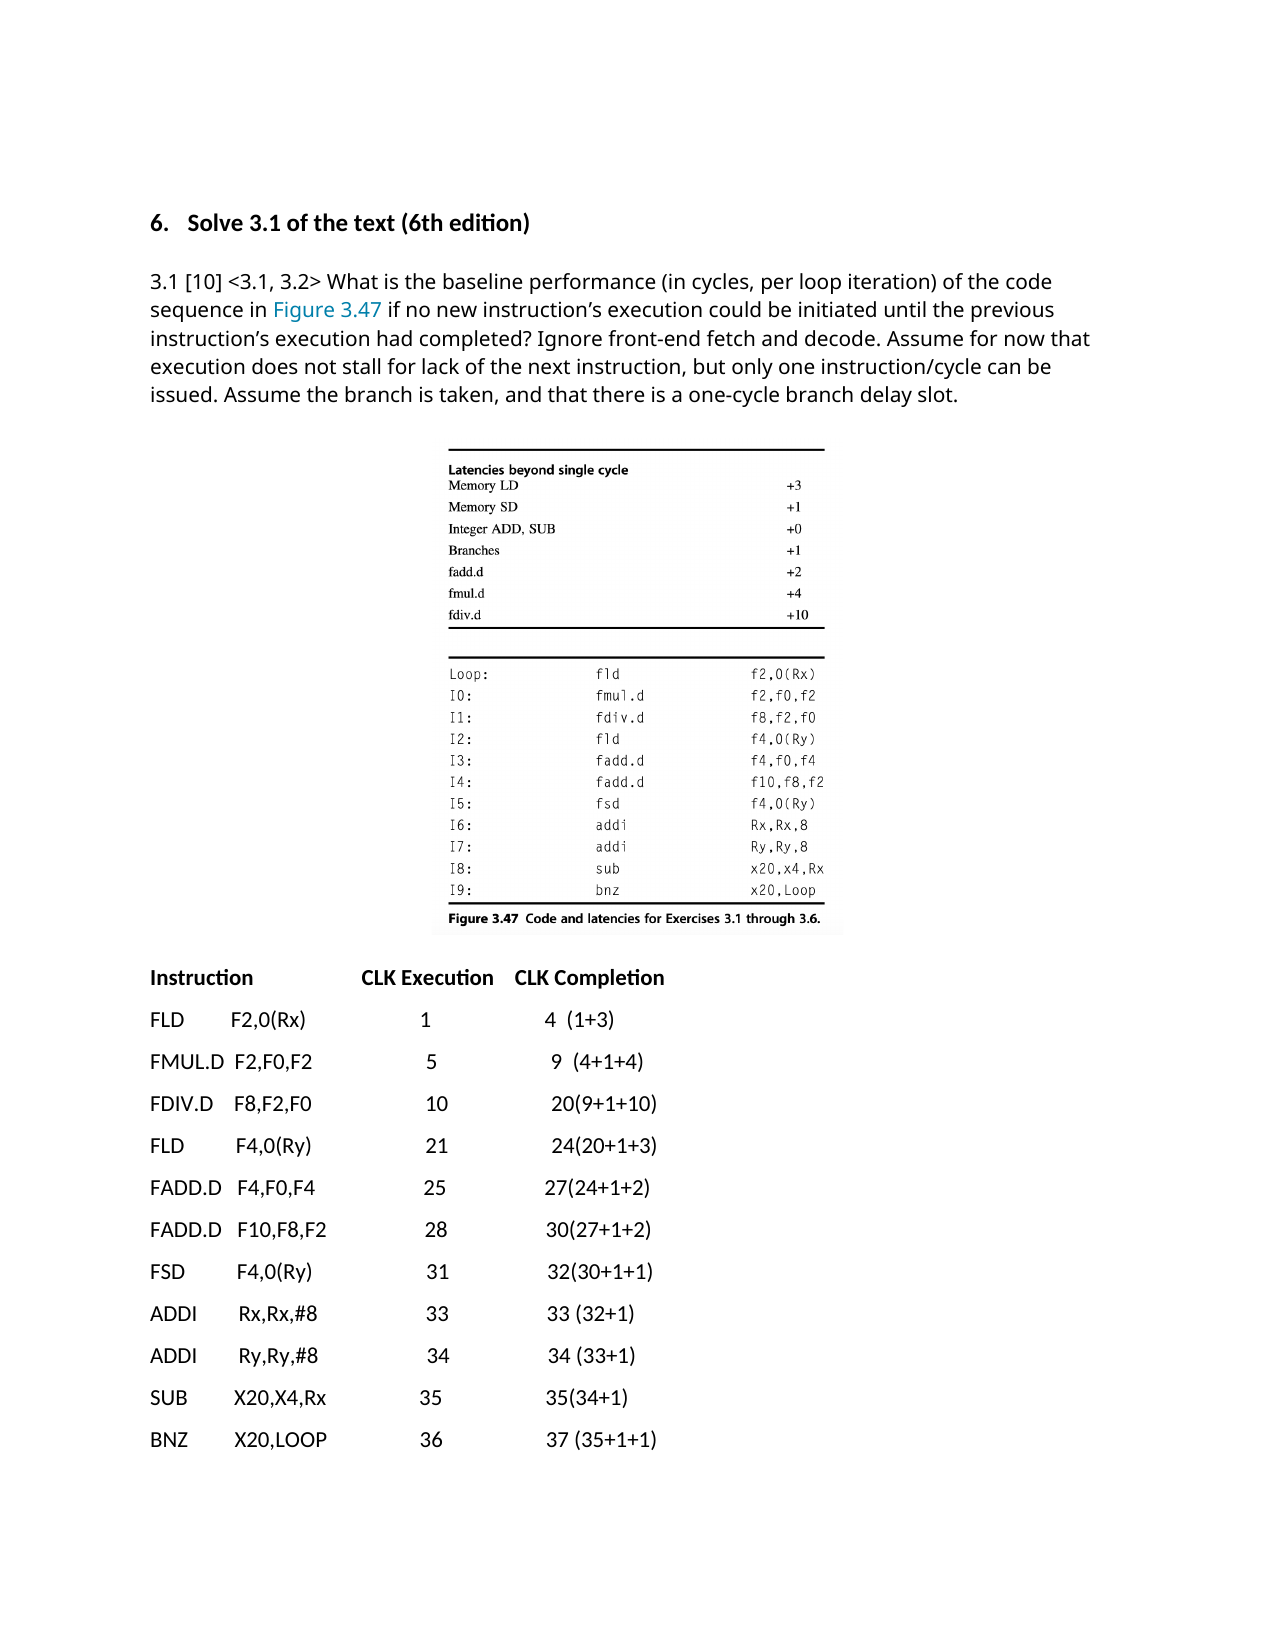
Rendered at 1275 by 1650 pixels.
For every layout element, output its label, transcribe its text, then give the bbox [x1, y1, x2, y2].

text ADDI Ry,Ry,#8 34 34 (33+1) [150, 1397, 1125, 1425]
text SUB X20,X4,Rx 35 35(34+1) [150, 1439, 1125, 1467]
picture [341, 358, 351, 373]
text FADD.D F10,F8,F2 28 30(27+1+2) [150, 1271, 1125, 1299]
picture [431, 494, 844, 991]
text Instruction CLK Execution CLK Completion [150, 1019, 1125, 1047]
text ADDI Rx,Rx,#8 33 33 (32+1) [150, 1355, 1125, 1383]
text FADD.D F4,F0,F4 25 27(24+1+2) [150, 1229, 1125, 1257]
picture [324, 362, 334, 373]
picture [304, 362, 313, 373]
text FSD F4,0(Ry) 31 32(30+1+1) [150, 1313, 1125, 1341]
list Solve 3.1 of the text (6th edition) [150, 263, 1125, 294]
picture [358, 358, 370, 373]
text FLD F2,0(Rx) 1 4 (1+3) [150, 1061, 1125, 1089]
picture [275, 358, 283, 373]
text FMUL.D F2,F0,F2 5 9 (4+1+4) [150, 1103, 1125, 1131]
text 3.1 [10] <3.1, 3.2> What is the baseline performance (in cycles, per loop iteration) of the code sequence in Figure 3.47 if no new instruction’s execution could be initiated until the previous instruction’s execution had completed? Ignore front-end fetch and decode. Assume for now that execution does not stall for lack of the next instruction, but only one instruction/cycle can be issued. Assume the branch is taken, and that there is a one-cycle branch delay slot. [150, 323, 1125, 465]
text FLD F4,0(Ry) 21 24(20+1+3) [150, 1187, 1125, 1215]
picture [316, 362, 322, 373]
text FDIV.D F8,F2,F0 10 20(9+1+10) [150, 1145, 1125, 1173]
picture [371, 358, 381, 373]
picture [290, 362, 300, 378]
